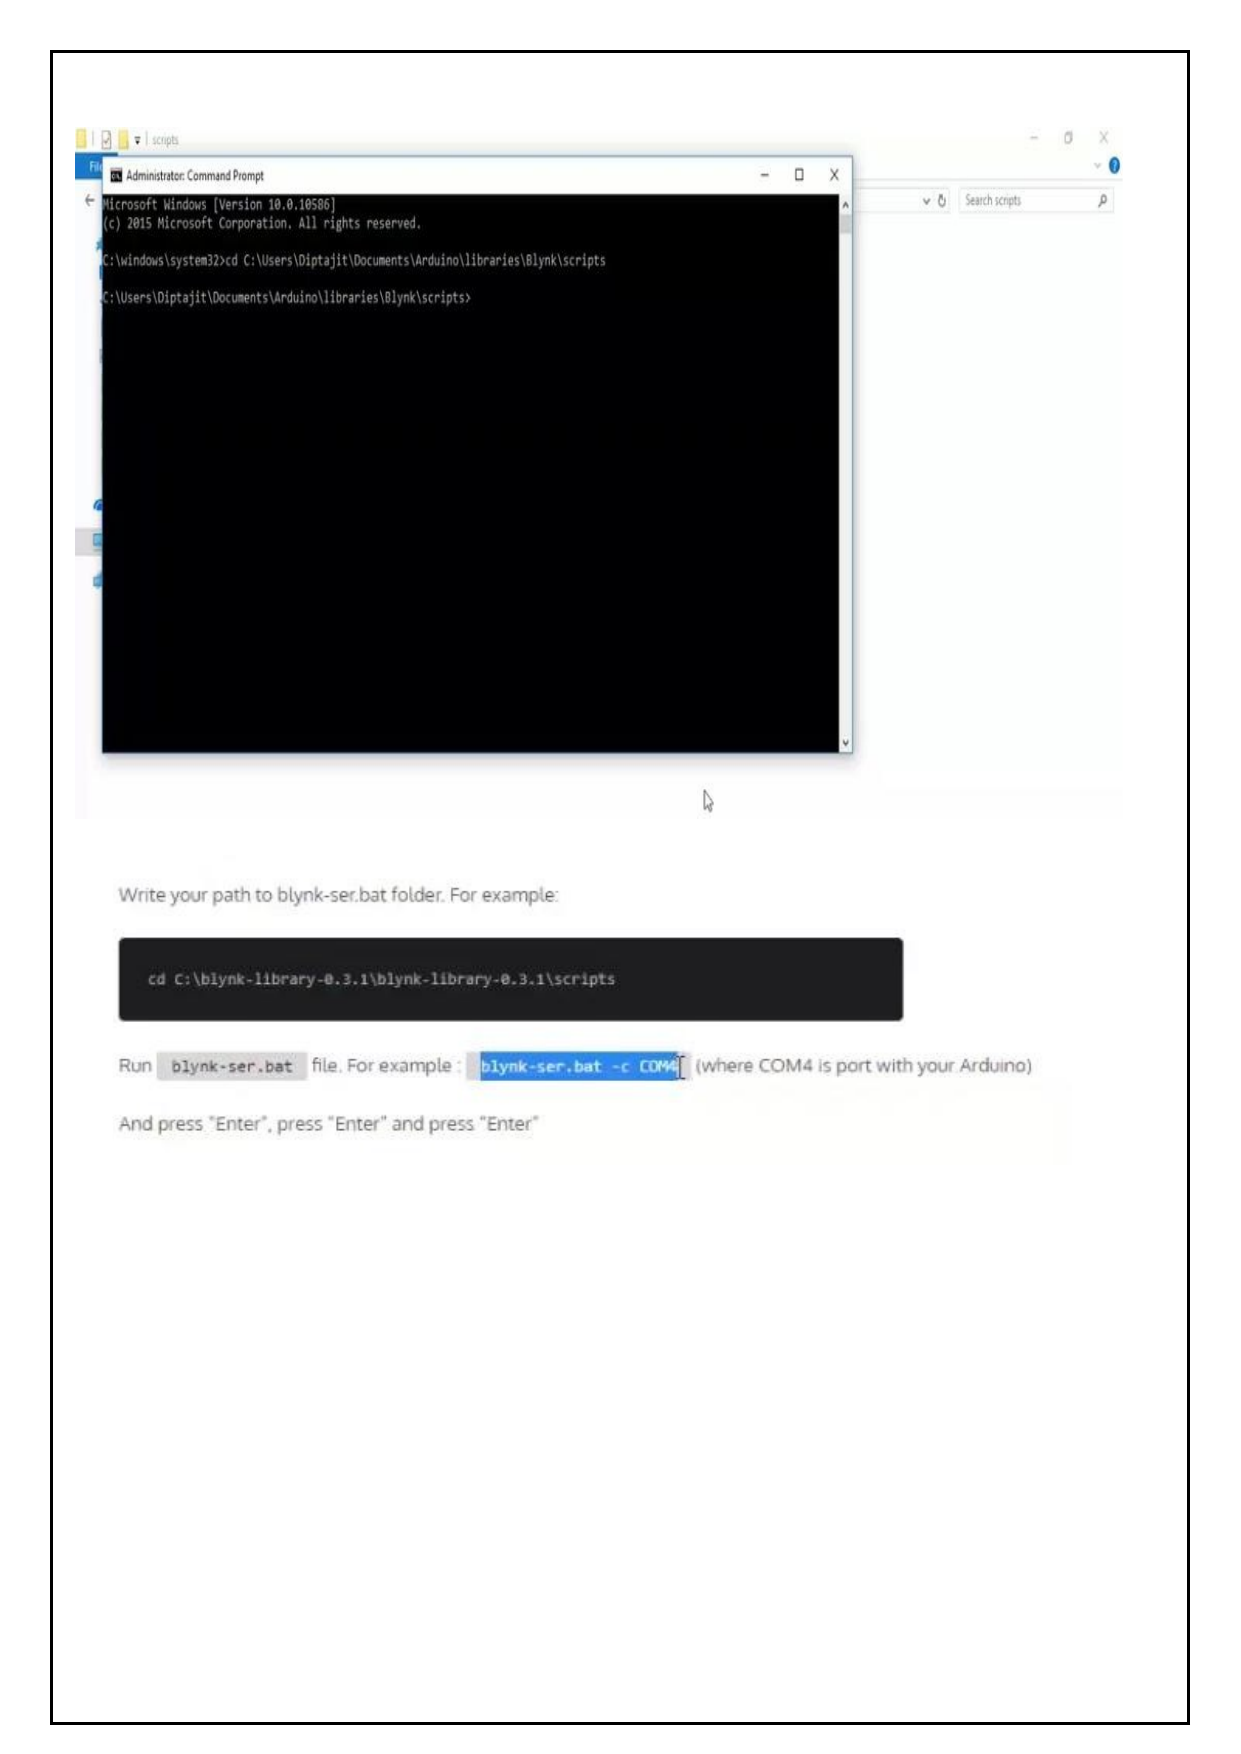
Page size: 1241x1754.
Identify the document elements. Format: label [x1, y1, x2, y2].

picture [75, 127, 1123, 819]
picture [112, 855, 1073, 1165]
